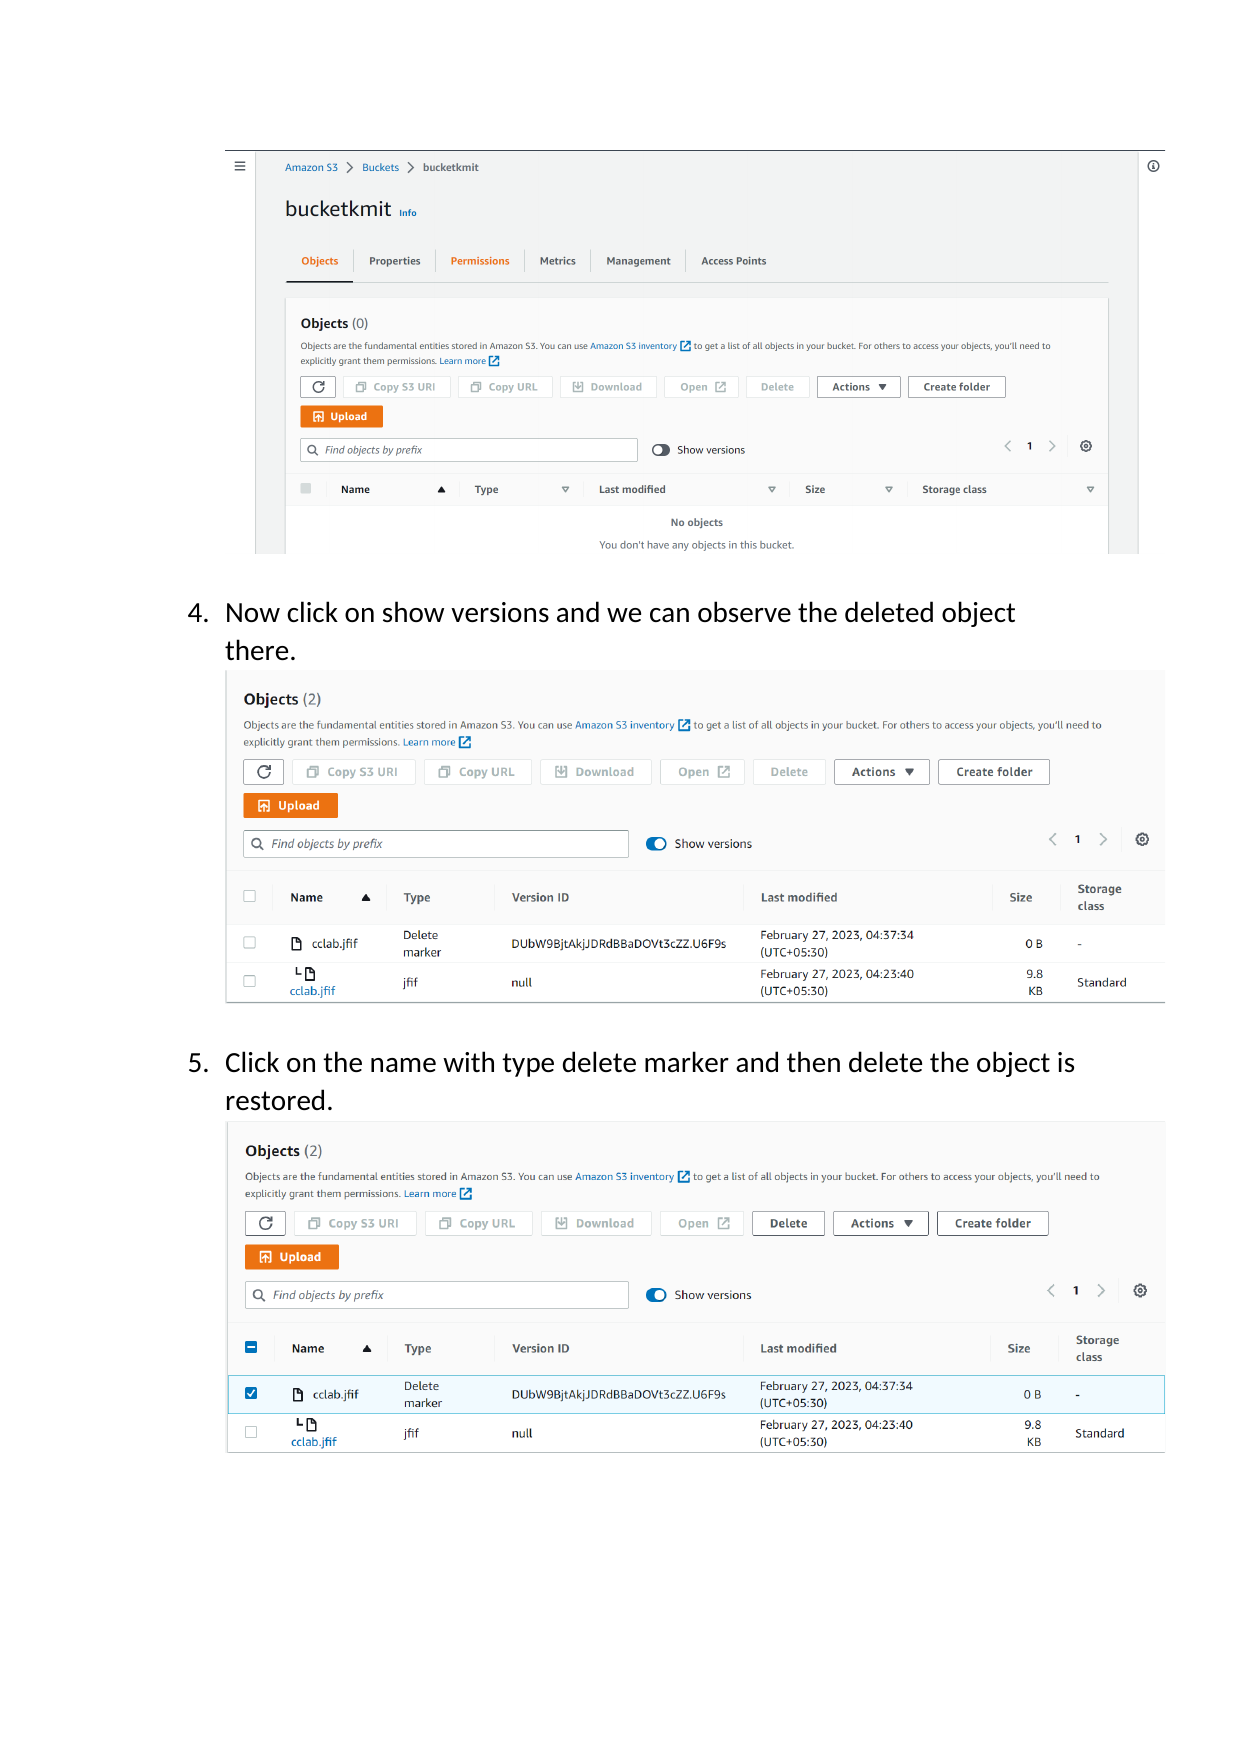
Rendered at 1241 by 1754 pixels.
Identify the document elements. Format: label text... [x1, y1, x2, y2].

picture [225, 150, 1166, 554]
picture [225, 670, 1166, 1004]
list Click on the name with type delete marker and then delete the object is restored. [187, 1044, 1090, 1118]
picture [225, 1121, 1166, 1453]
list Now click on show versions and we can observe the deleted object there. [187, 594, 1090, 668]
